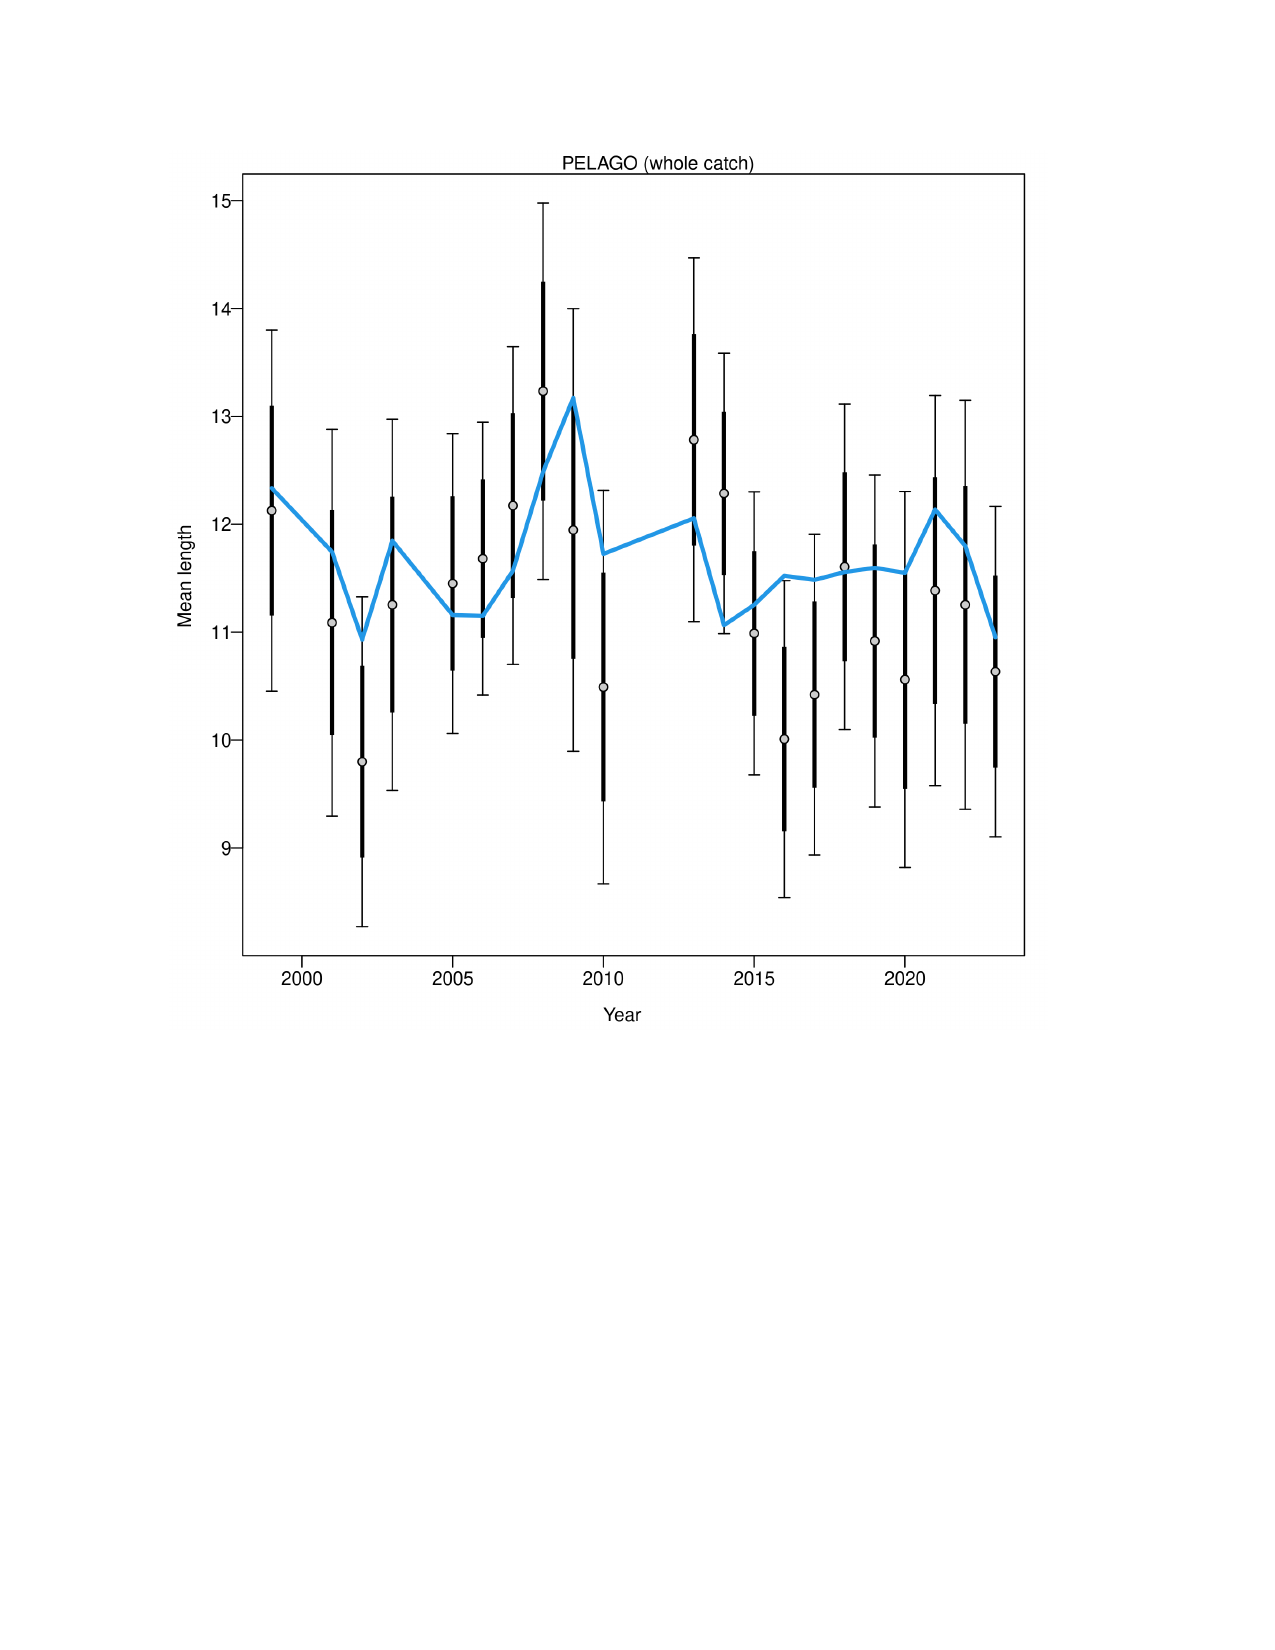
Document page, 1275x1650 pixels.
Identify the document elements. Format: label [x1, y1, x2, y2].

picture [168, 150, 1048, 1030]
